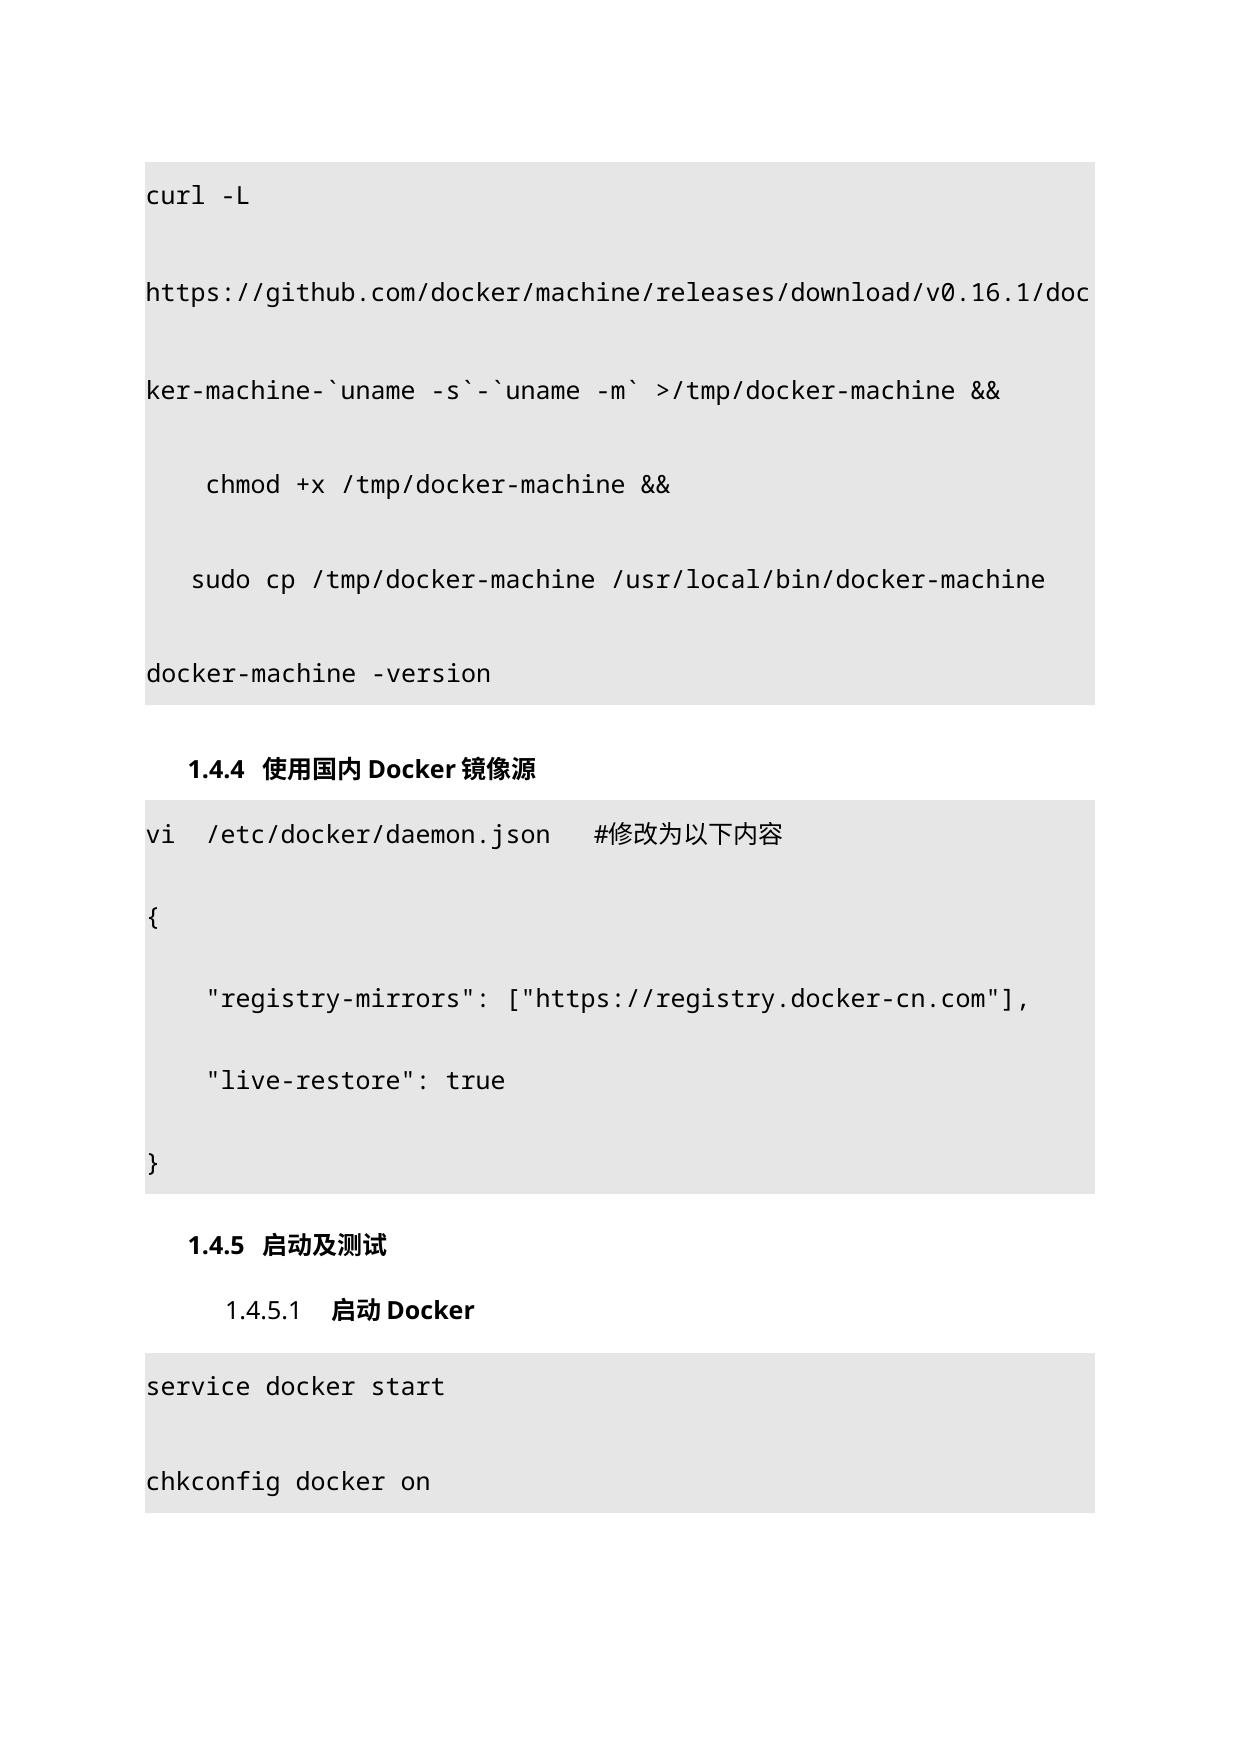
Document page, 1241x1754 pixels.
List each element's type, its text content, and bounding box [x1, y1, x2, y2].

text { [145, 883, 1095, 948]
list 启动及测试 [187, 1211, 1095, 1276]
text chmod +x /tmp/docker-machine && [145, 451, 1095, 516]
text } [145, 1129, 1095, 1194]
text chkconfig docker on [145, 1448, 1095, 1513]
text curl -L https://github.com/docker/machine/releases/download/v0.16.1/docker-machine-`uname -s`-`uname -m` >/tmp/docker-machine && [145, 162, 1095, 422]
text vi /etc/docker/daemon.json #修改为以下内容 [145, 800, 1095, 865]
text sudo cp /tmp/docker-machine /usr/local/bin/docker-machine [145, 546, 1095, 611]
text service docker start [145, 1353, 1095, 1418]
list 启动Docker [225, 1276, 1095, 1341]
text "live-restore": true [145, 1047, 1095, 1112]
text "registry-mirrors": ["https://registry.docker-cn.com"], [145, 965, 1095, 1030]
list 使用国内Docker镜像源 [187, 735, 1095, 800]
text docker-machine -version [145, 640, 1095, 705]
